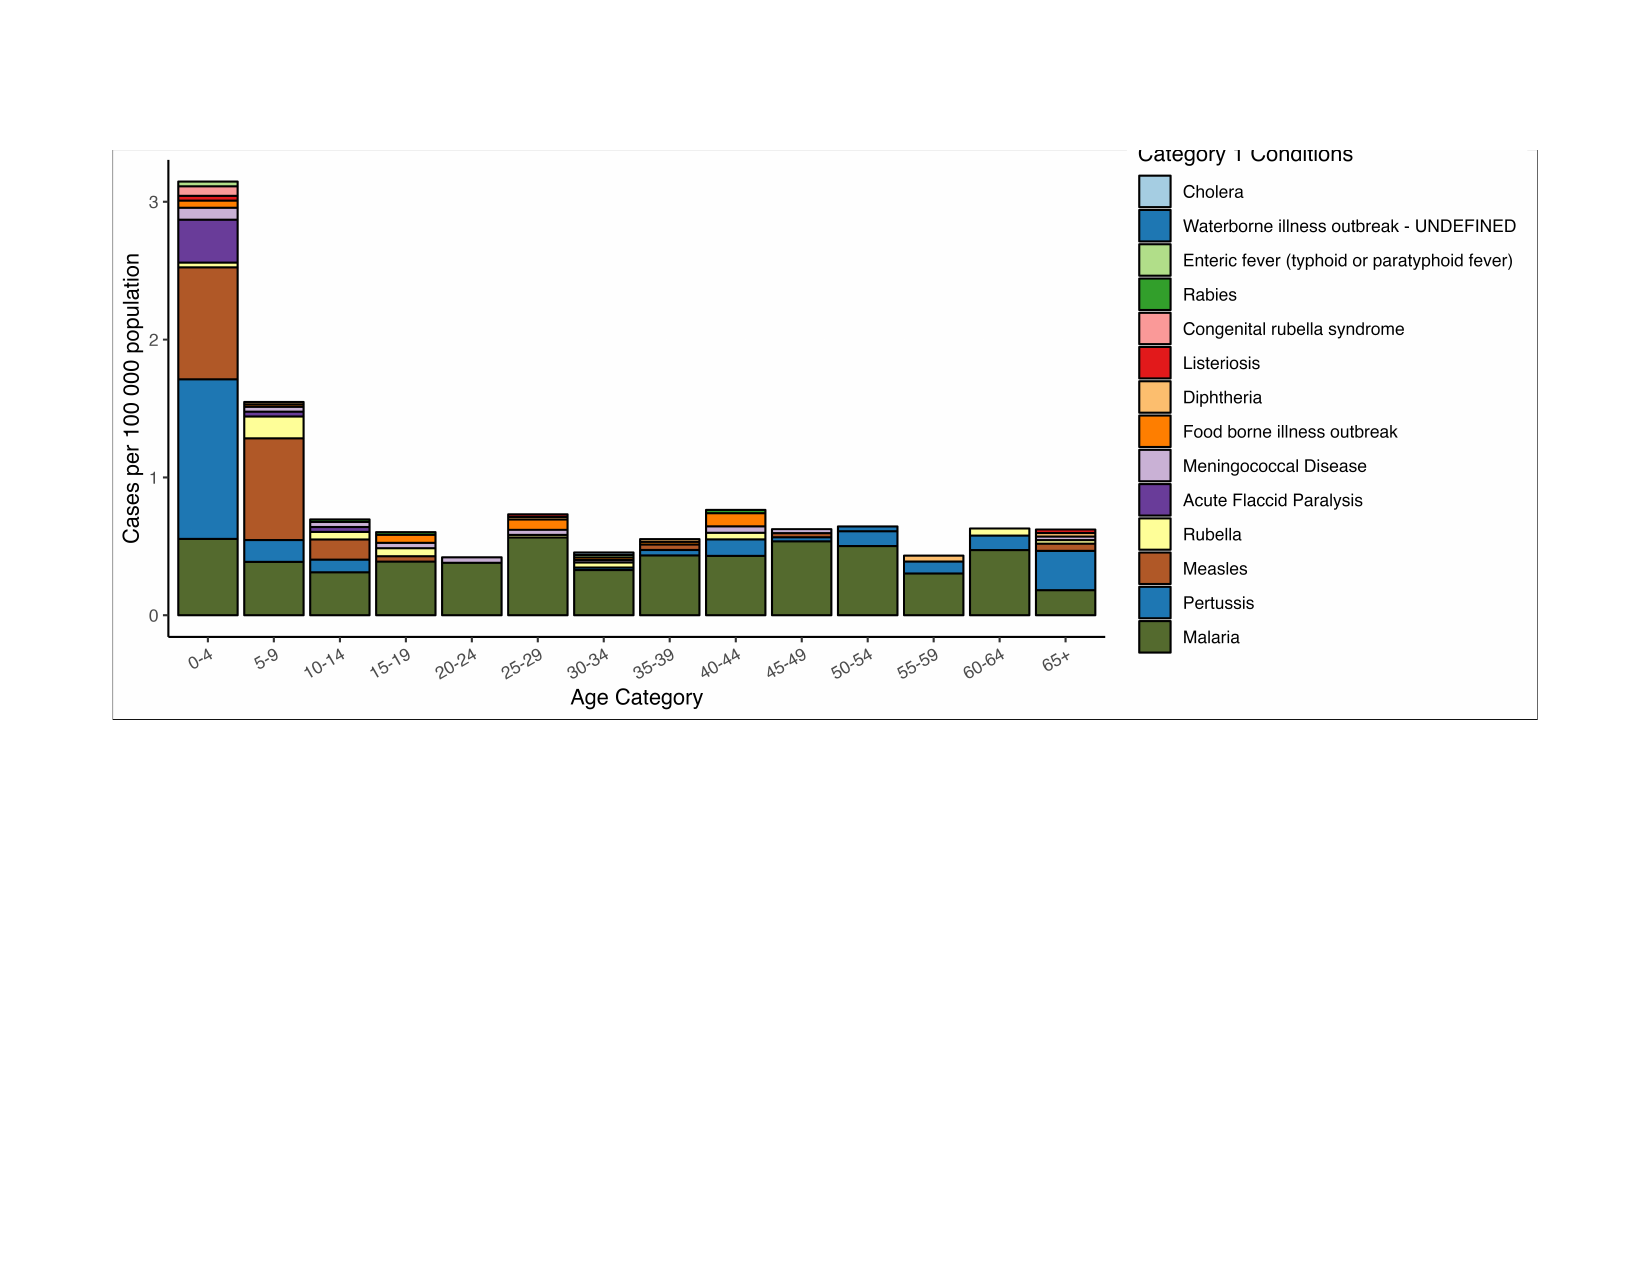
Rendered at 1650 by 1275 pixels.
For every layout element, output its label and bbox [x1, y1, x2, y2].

picture [112, 150, 1538, 720]
